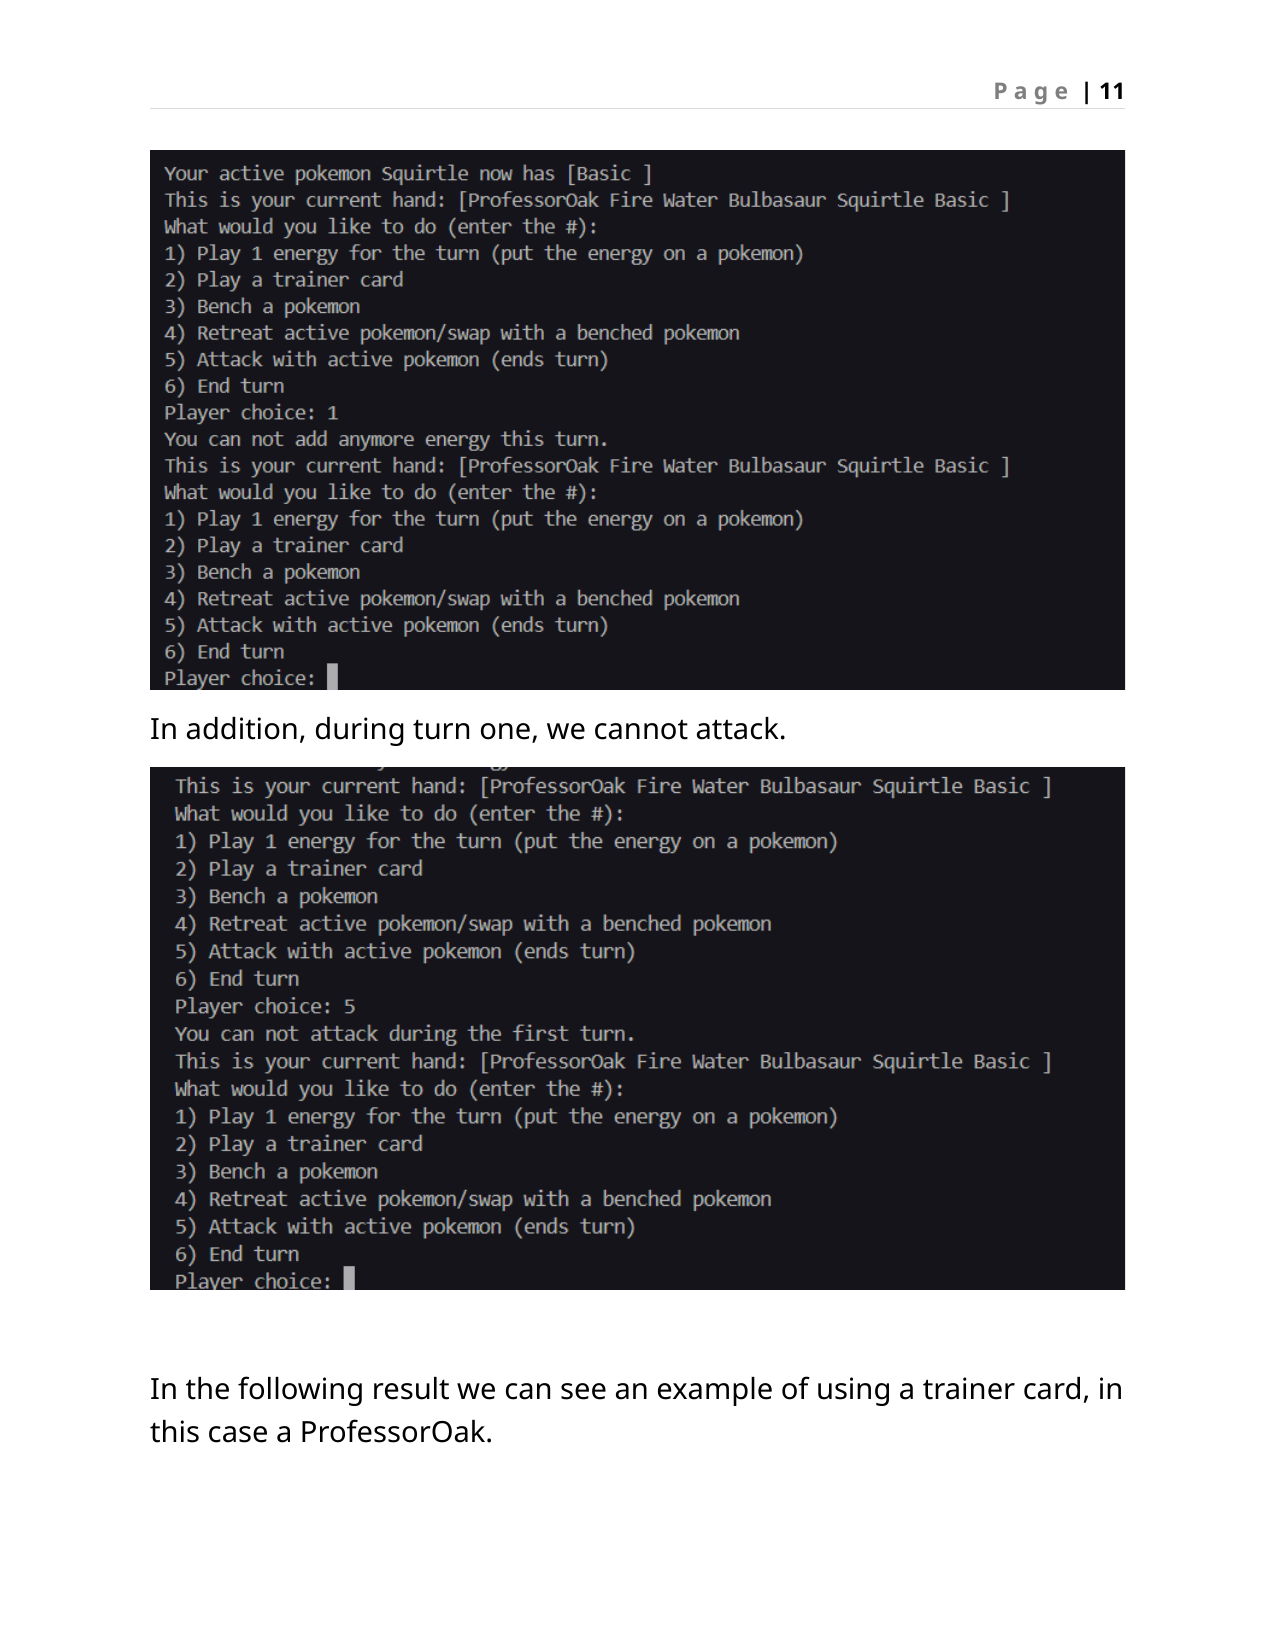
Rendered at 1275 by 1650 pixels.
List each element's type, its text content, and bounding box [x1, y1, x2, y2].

text In the following result we can see an example of using a trainer card, in this case a ProfessorOak. [150, 1368, 1125, 1451]
picture [150, 150, 1125, 690]
text In addition, during turn one, we cannot attack. [150, 708, 1125, 748]
picture [150, 767, 1125, 1290]
